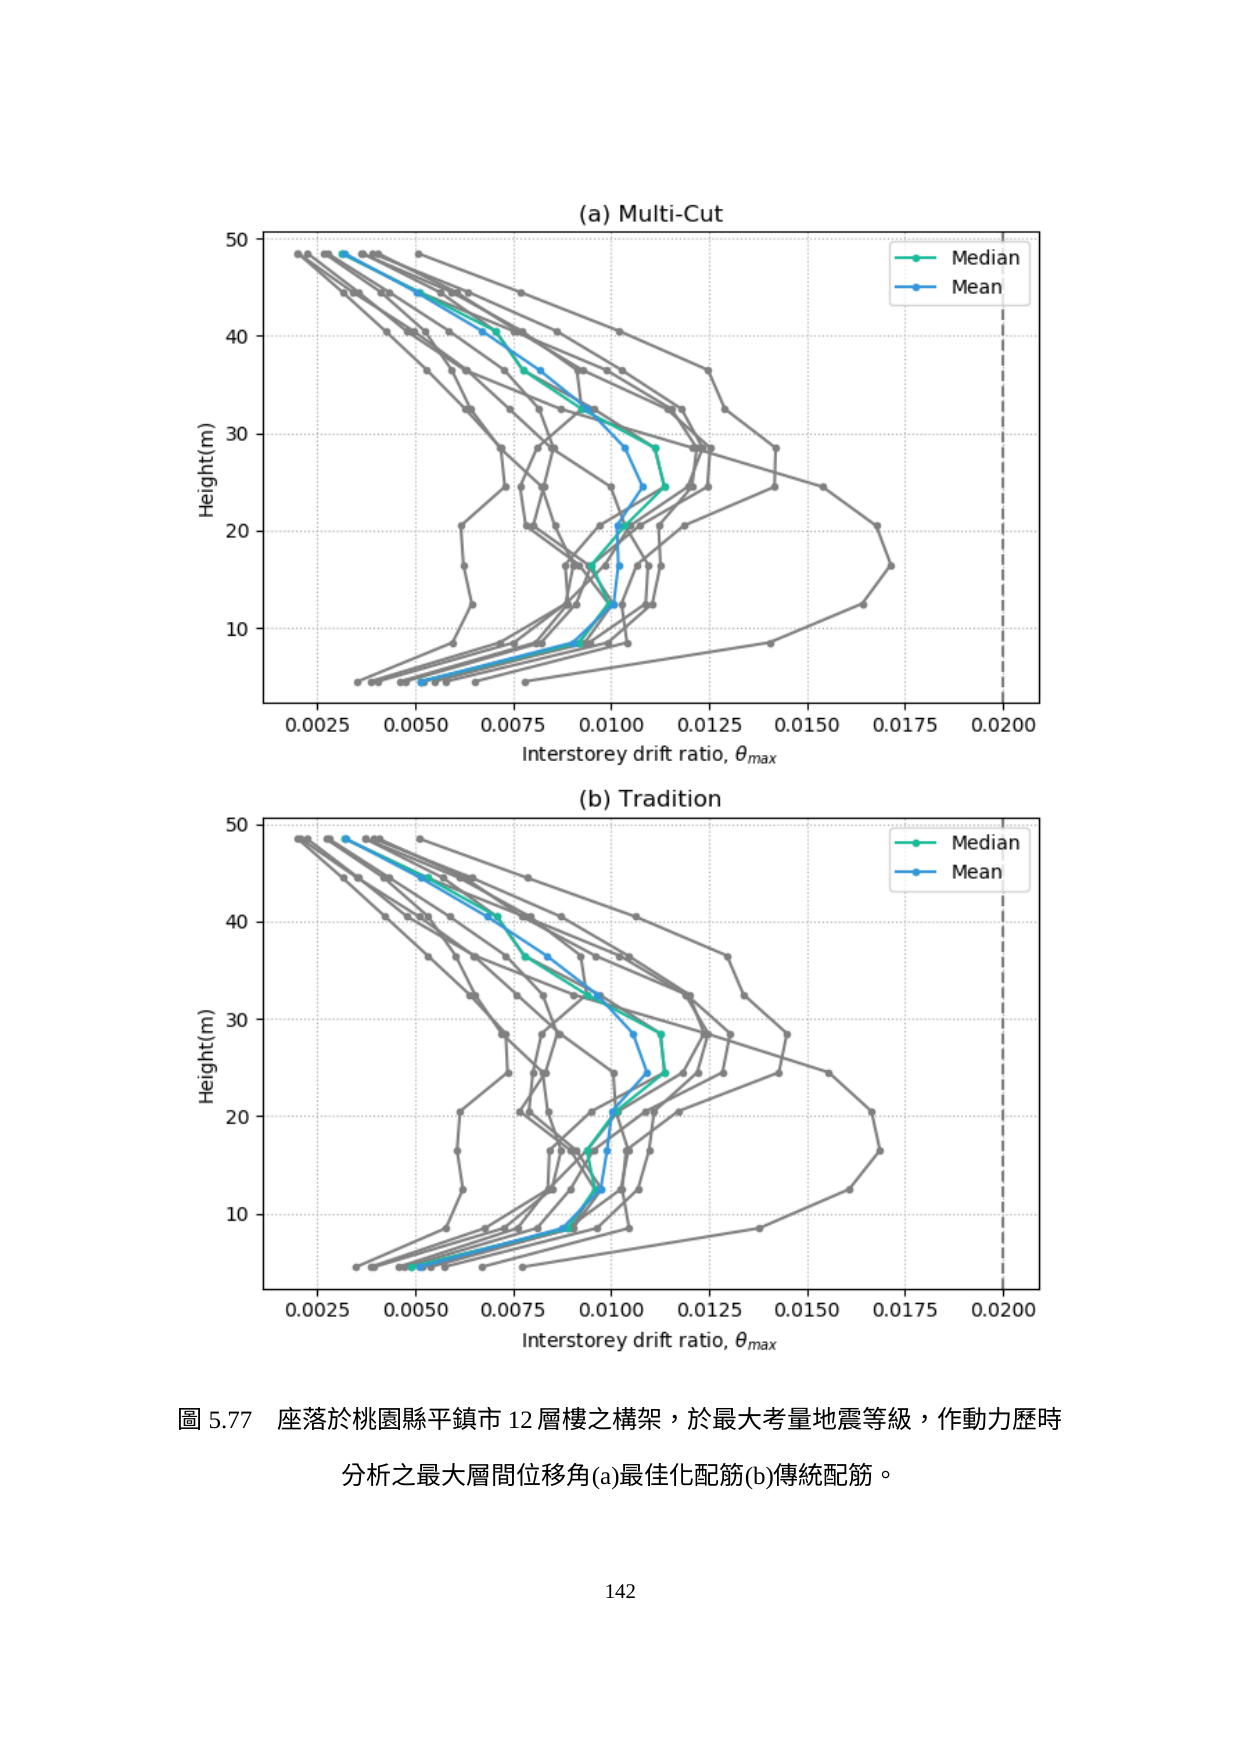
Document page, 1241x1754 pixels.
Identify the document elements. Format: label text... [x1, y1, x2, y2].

picture [177, 184, 1063, 1375]
